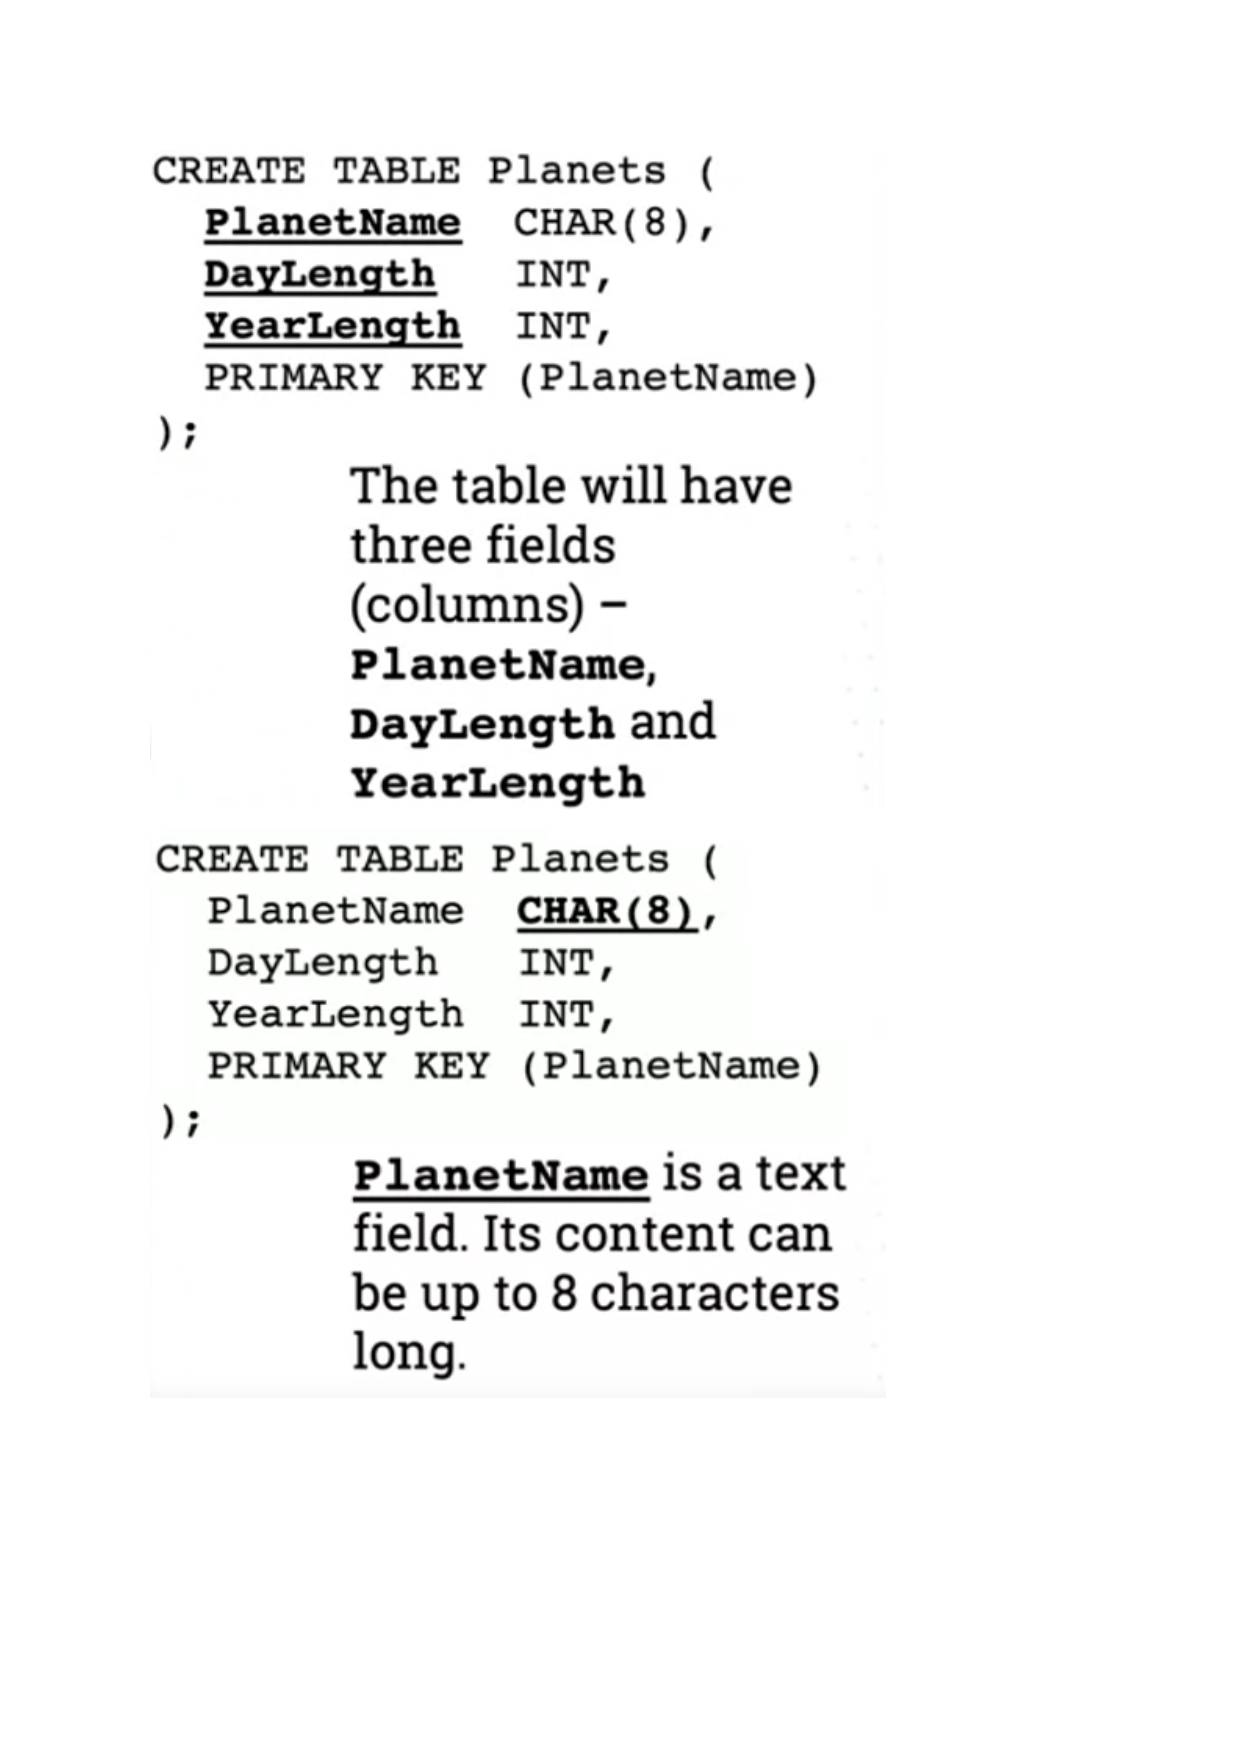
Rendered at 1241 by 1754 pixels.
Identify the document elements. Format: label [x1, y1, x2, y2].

picture [150, 150, 885, 810]
picture [150, 828, 887, 1398]
